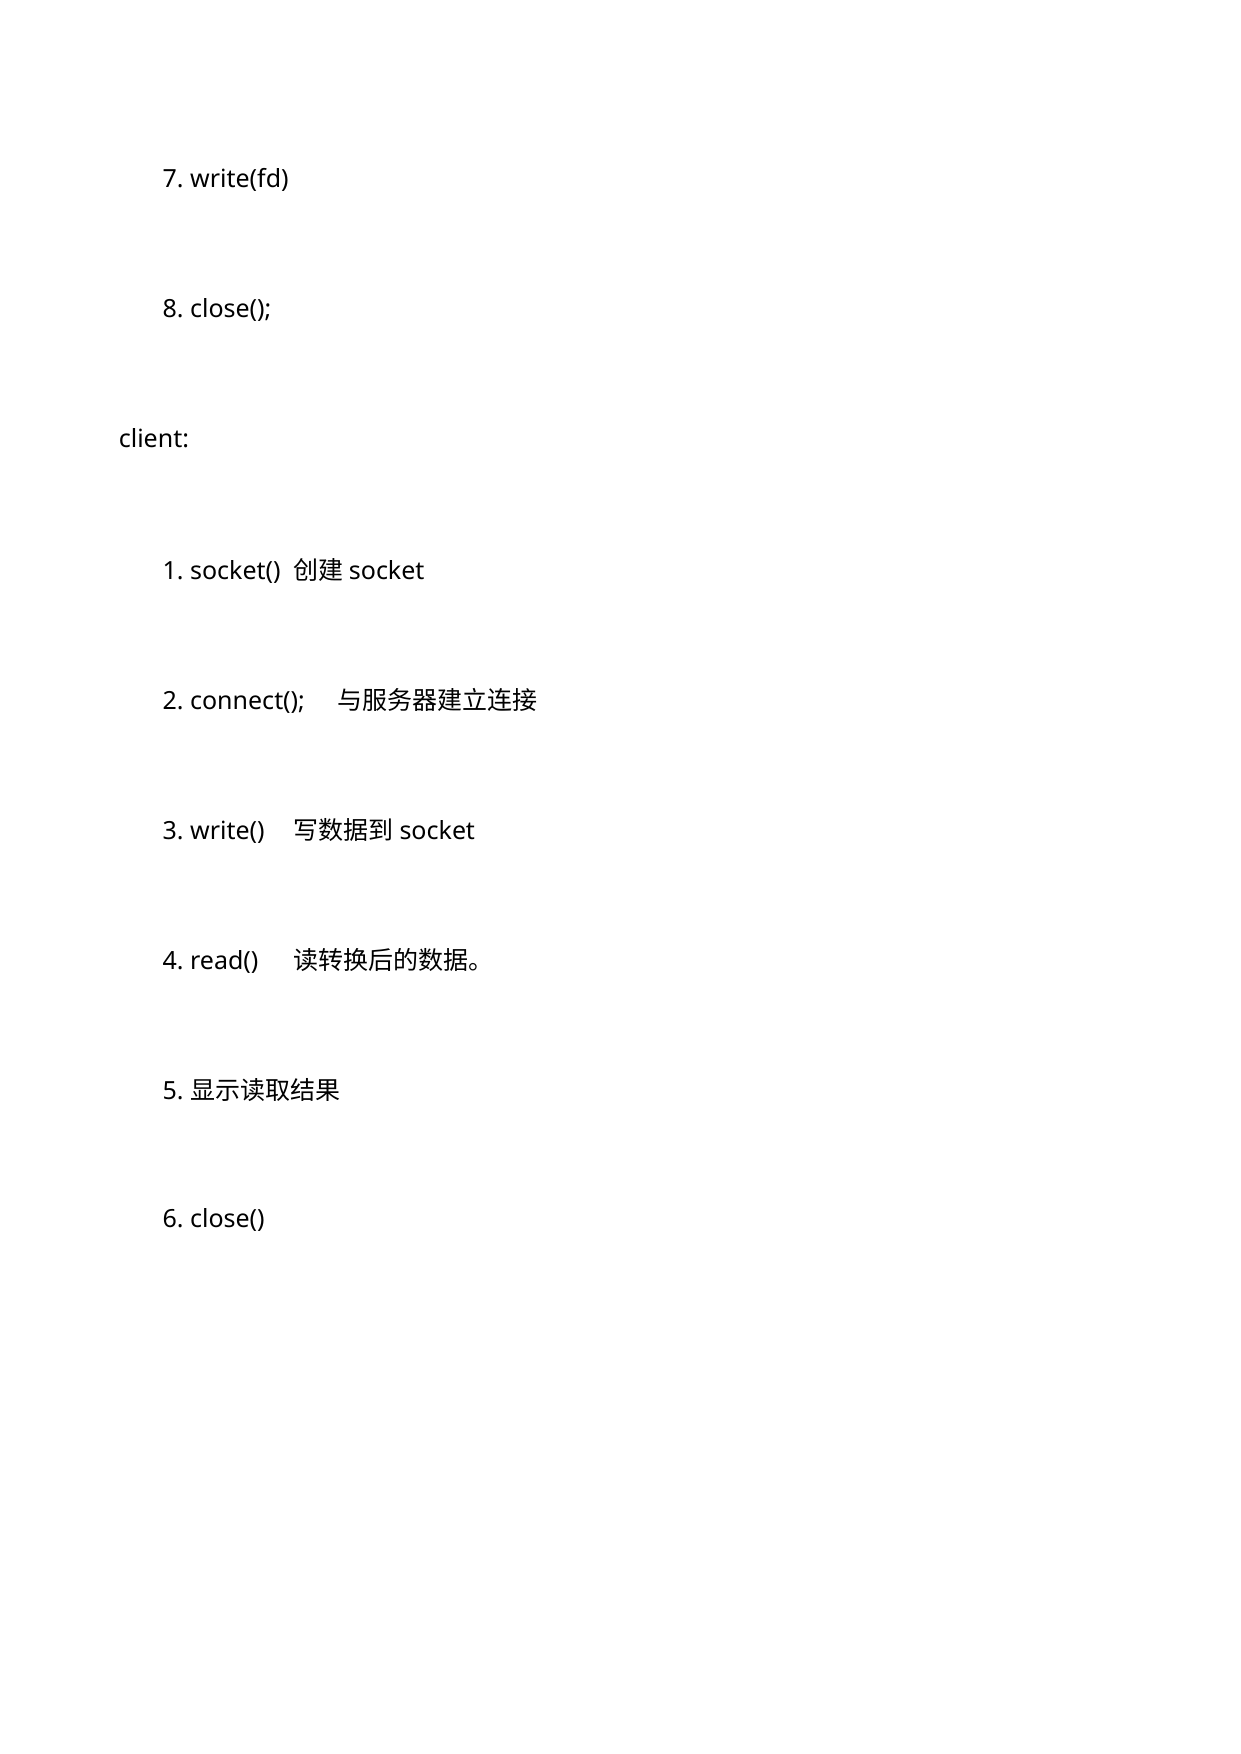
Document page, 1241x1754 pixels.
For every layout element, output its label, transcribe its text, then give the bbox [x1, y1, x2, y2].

text 6. close() [75, 1186, 1165, 1251]
text 5. 显示读取结果 [75, 1056, 1165, 1121]
text 2. connect(); 与服务器建立连接 [75, 666, 1165, 731]
text 4. read() 读转换后的数据。 [75, 926, 1165, 991]
text 3. write() 写数据到 socket [75, 796, 1165, 861]
text 8. close(); [75, 276, 1165, 341]
text 1. socket() 创建socket [75, 536, 1165, 601]
text client: [75, 406, 1165, 471]
text 7. write(fd) [75, 146, 1165, 211]
